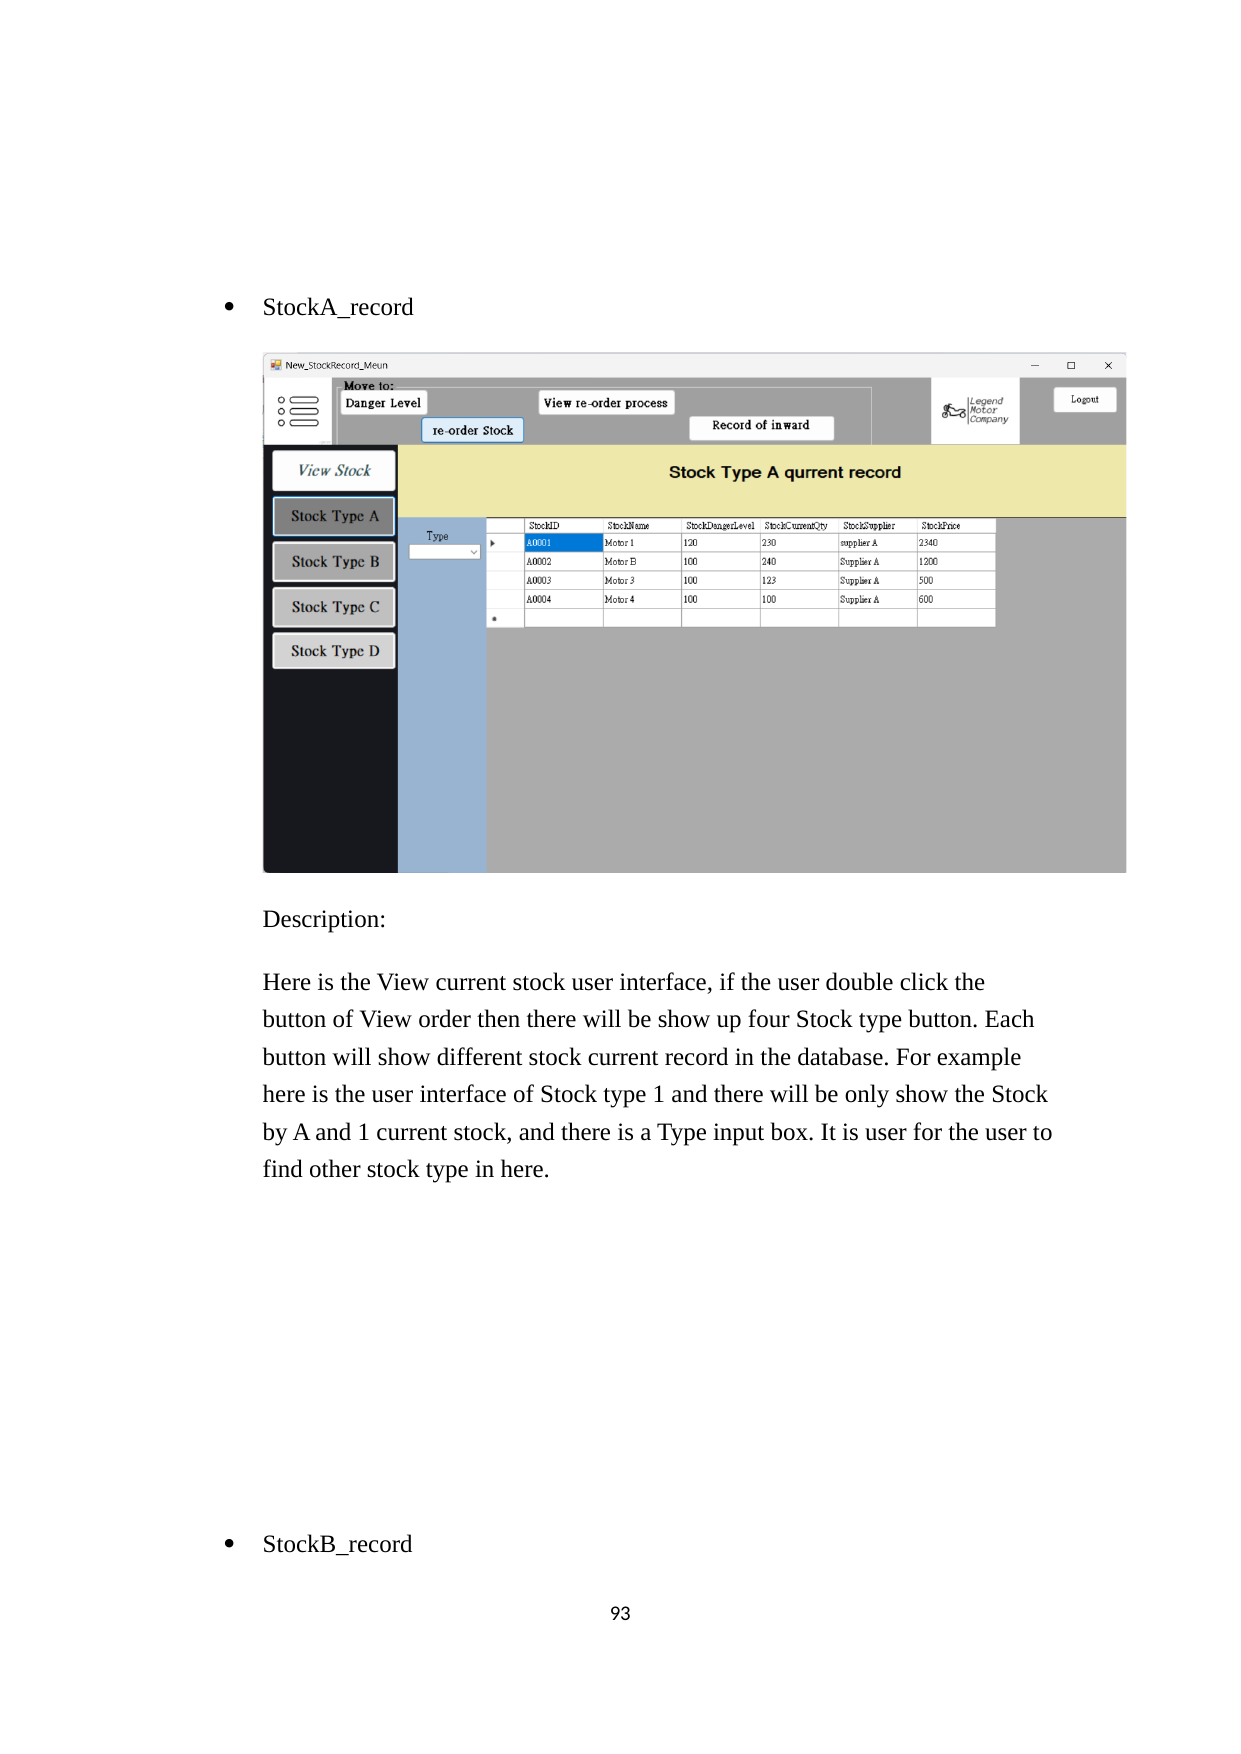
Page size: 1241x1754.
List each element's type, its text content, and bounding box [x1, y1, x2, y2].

list StockA_record [225, 287, 1053, 325]
list StockB_record [225, 1525, 1053, 1562]
picture [262, 352, 1127, 873]
list Here is the View current stock user interface, if the user double click the button of View order then there will be show up four Stock type button. Each button will show different stock current record in the database. For example here is the user interface of Stock type 1 and there will be only show the Stock by A and 1 current stock, and there is a Type input box. It is user for the user to find other stock type in here. [262, 962, 1053, 1187]
list Description: [262, 900, 1053, 937]
